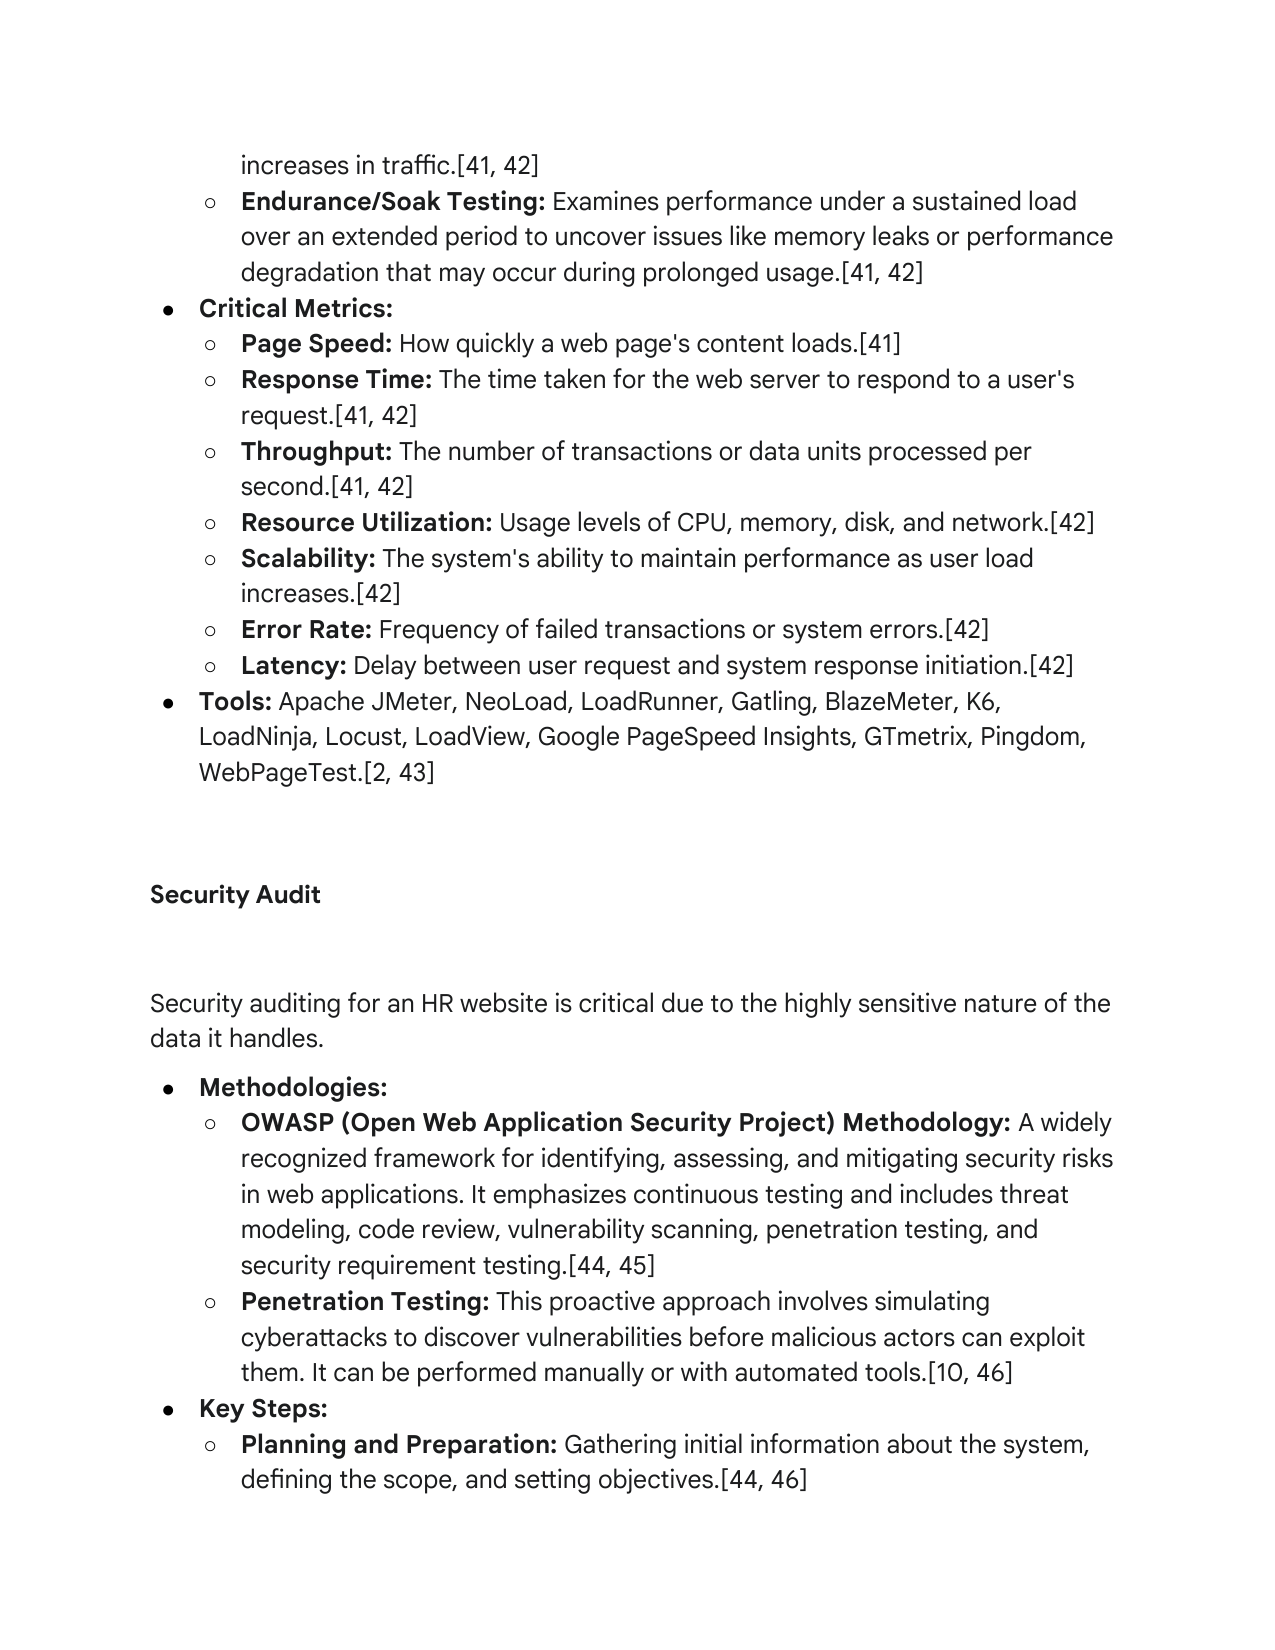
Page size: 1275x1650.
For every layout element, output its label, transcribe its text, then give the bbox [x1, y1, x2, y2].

list Key Steps: [161, 1393, 1125, 1425]
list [203, 150, 1125, 181]
list Penetration Testing: This proactive approach involves simulating cyberattacks to discover vulnerabilities before malicious actors can exploit them. It can be performed manually or with automated tools.[10, 46] [203, 1286, 1125, 1389]
list Response Time: The time taken for the web server to respond to a user's request.[41, 42] [203, 364, 1125, 431]
list Tools: Apache JMeter, NeoLoad, LoadRunner, Gatling, BlazeMeter, K6, LoadNinja, Locust, LoadView, Google PageSpeed Insights, GTmetrix, Pingdom, WebPageTest.[2, 43] [161, 686, 1125, 789]
subtitle Security Audit [150, 879, 1125, 910]
list Planning and Preparation: Gathering initial information about the system, defining the scope, and setting objectives.[44, 46] [203, 1429, 1125, 1496]
list Scalability: The system's ability to maintain performance as user load increases.[42] [203, 543, 1125, 610]
list OWASP (Open Web Application Security Project) Methodology: A widely recognized framework for identifying, assessing, and mitigating security risks in web applications. It emphasizes continuous testing and includes threat modeling, code review, vulnerability scanning, penetration testing, and security requirement testing.[44, 45] [203, 1107, 1125, 1282]
list Critical Metrics: [161, 293, 1125, 324]
list Methodologies: [161, 1072, 1125, 1103]
list Error Rate: Frequency of failed transactions or system errors.[42] [203, 614, 1125, 646]
list Endurance/Soak Testing: Examines performance under a sustained load over an extended period to uncover issues like memory leaks or performance degradation that may occur during prolonged usage.[41, 42] [203, 186, 1125, 288]
list Throughput: The number of transactions or data units processed per second.[41, 42] [203, 436, 1125, 503]
text Security auditing for an HR website is critical due to the highly sensitive nature of the data it handles. [150, 988, 1125, 1055]
list Page Speed: How quickly a web page's content loads.[41] [203, 329, 1125, 360]
list Latency: Delay between user request and system response initiation.[42] [203, 650, 1125, 682]
list Resource Utilization: Usage levels of CPU, memory, disk, and network.[42] [203, 507, 1125, 539]
